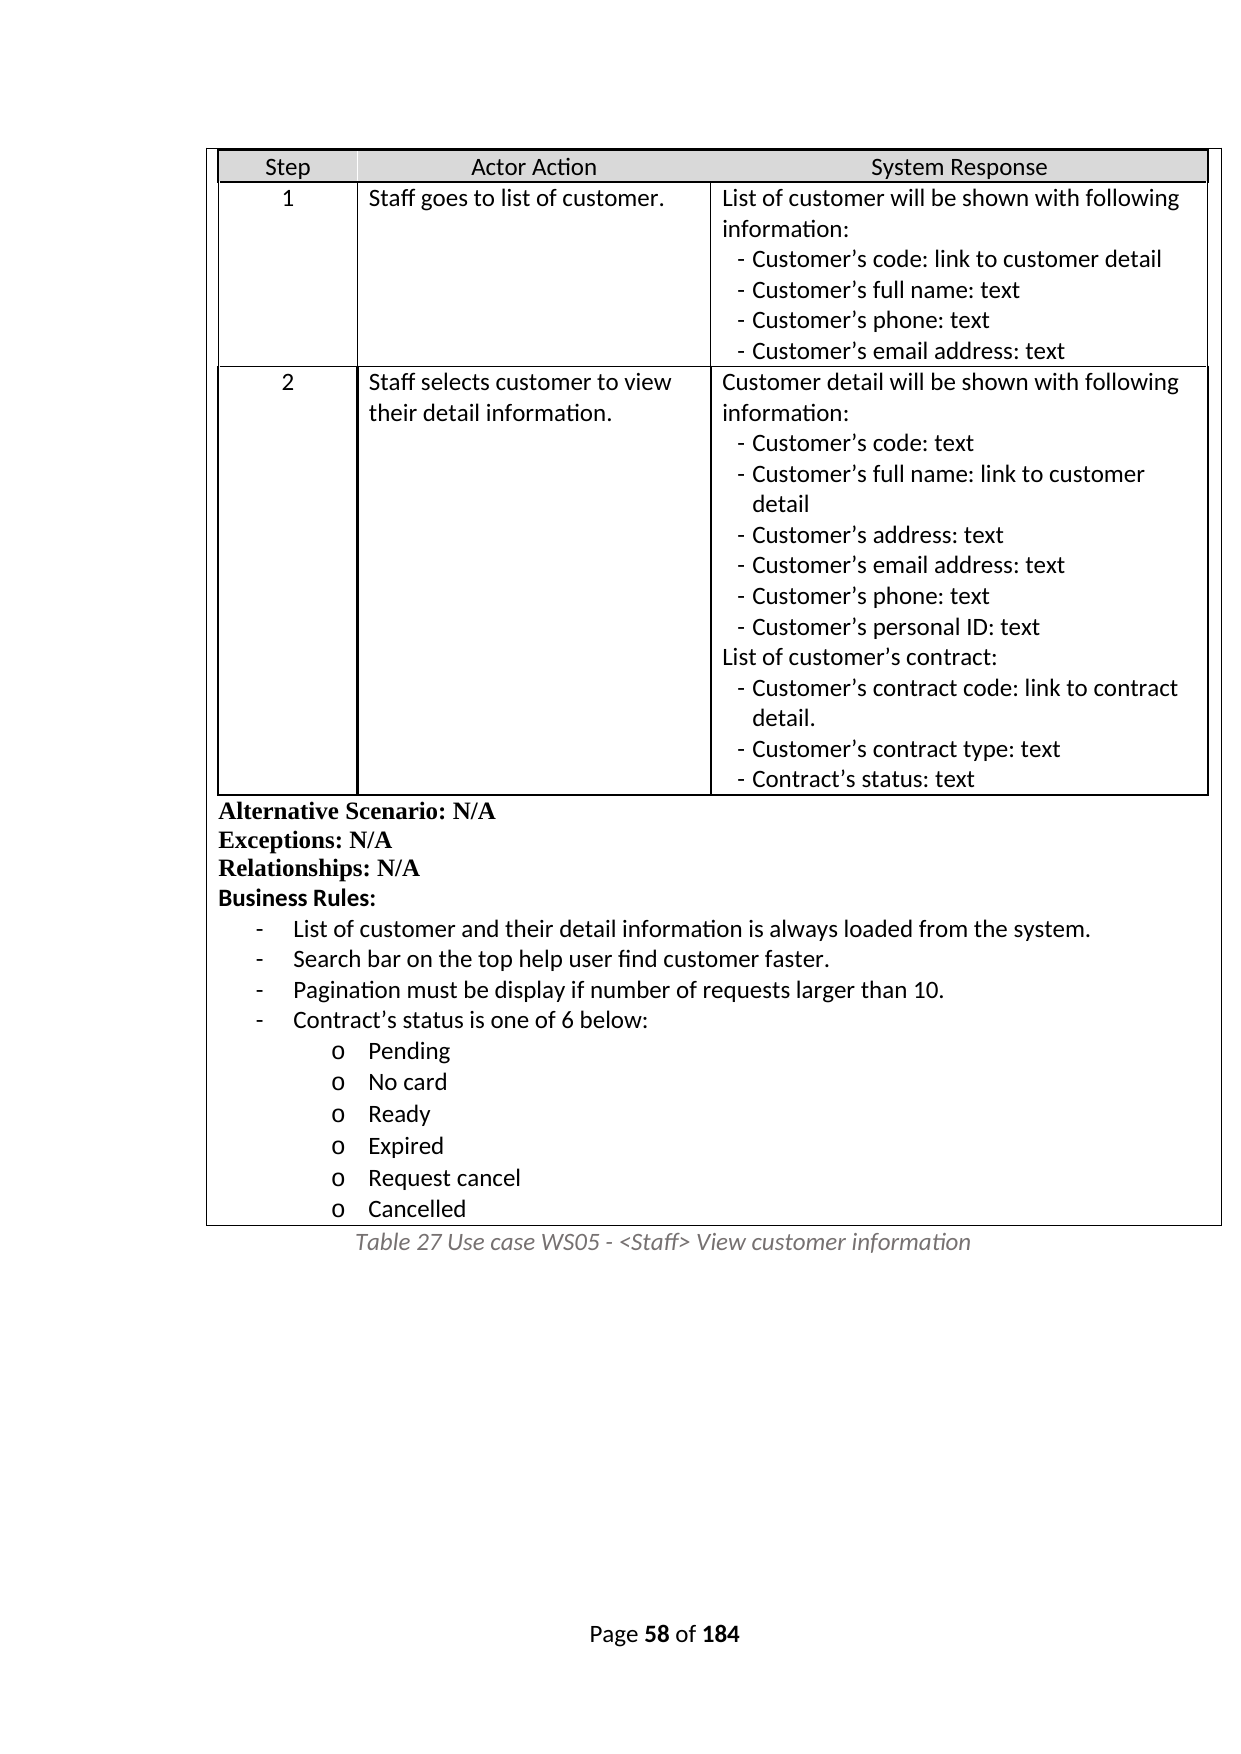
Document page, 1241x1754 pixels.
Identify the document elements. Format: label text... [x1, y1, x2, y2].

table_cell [207, 149, 1221, 1225]
